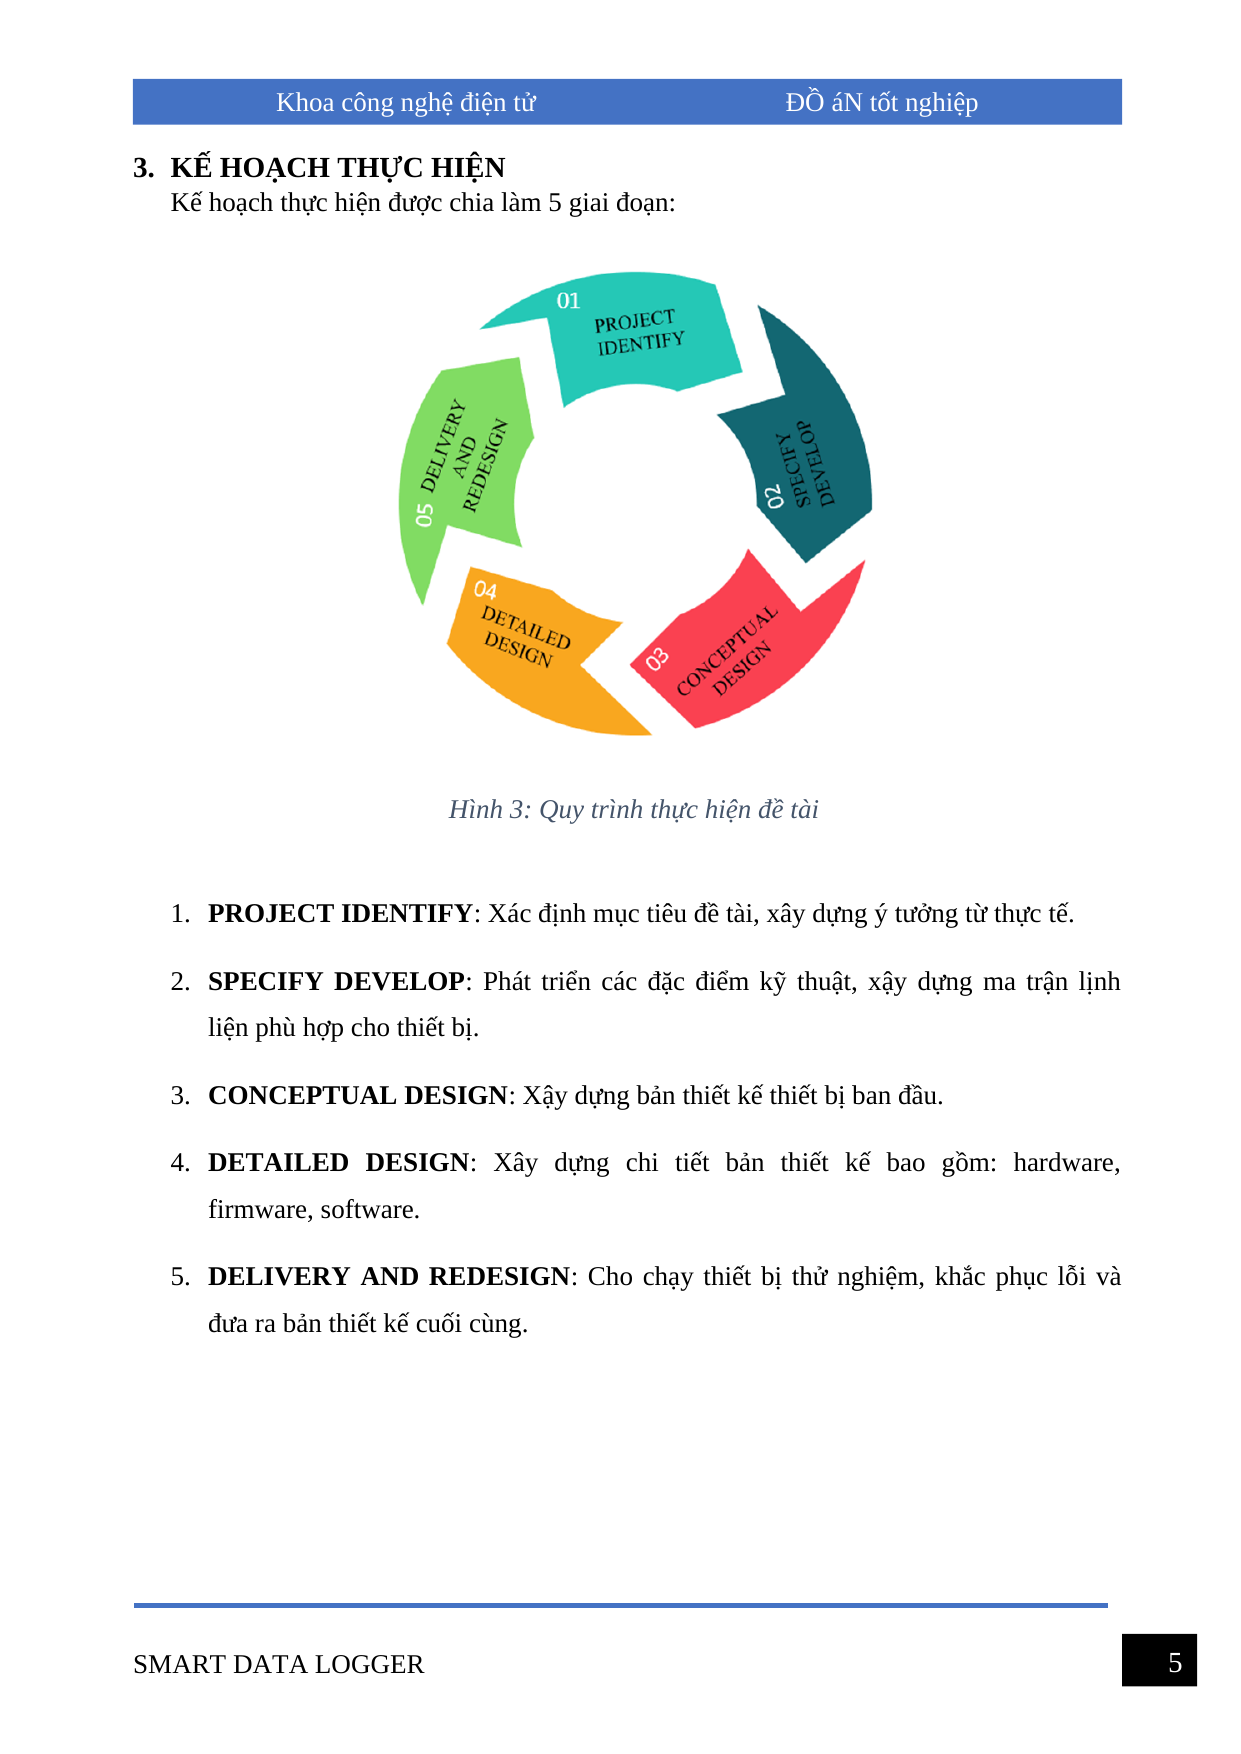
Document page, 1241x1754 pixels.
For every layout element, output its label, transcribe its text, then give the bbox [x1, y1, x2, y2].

picture [355, 259, 915, 784]
text Kế hoạch thực hiện được chia làm 5 giai đoạn: [133, 186, 1122, 217]
list CONCEPTUAL DESIGN: Xậy dựng bản thiết kế thiết bị ban đầu. [170, 1079, 1122, 1110]
list DELIVERY AND REDESIGN: Cho chạy thiết bị thử nghiệm, khắc phục lỗi và đưa ra bản thiết kế cuối cùng. [170, 1261, 1122, 1338]
list PROJECT IDENTIFY: Xác định mục tiêu đề tài, xây dựng ý tưởng từ thực tế. [170, 897, 1122, 928]
subtitle KẾ HOẠCH THỰC HIỆN [133, 150, 1122, 183]
list SPECIFY DEVELOP: Phát triển các đặc điểm kỹ thuật, xậy dựng ma trận lịnh liện phù hợp cho thiết bị. [170, 965, 1122, 1042]
list DETAILED DESIGN: Xây dựng chi tiết bản thiết kế bao gồm: hardware, firmware, software. [170, 1146, 1122, 1224]
